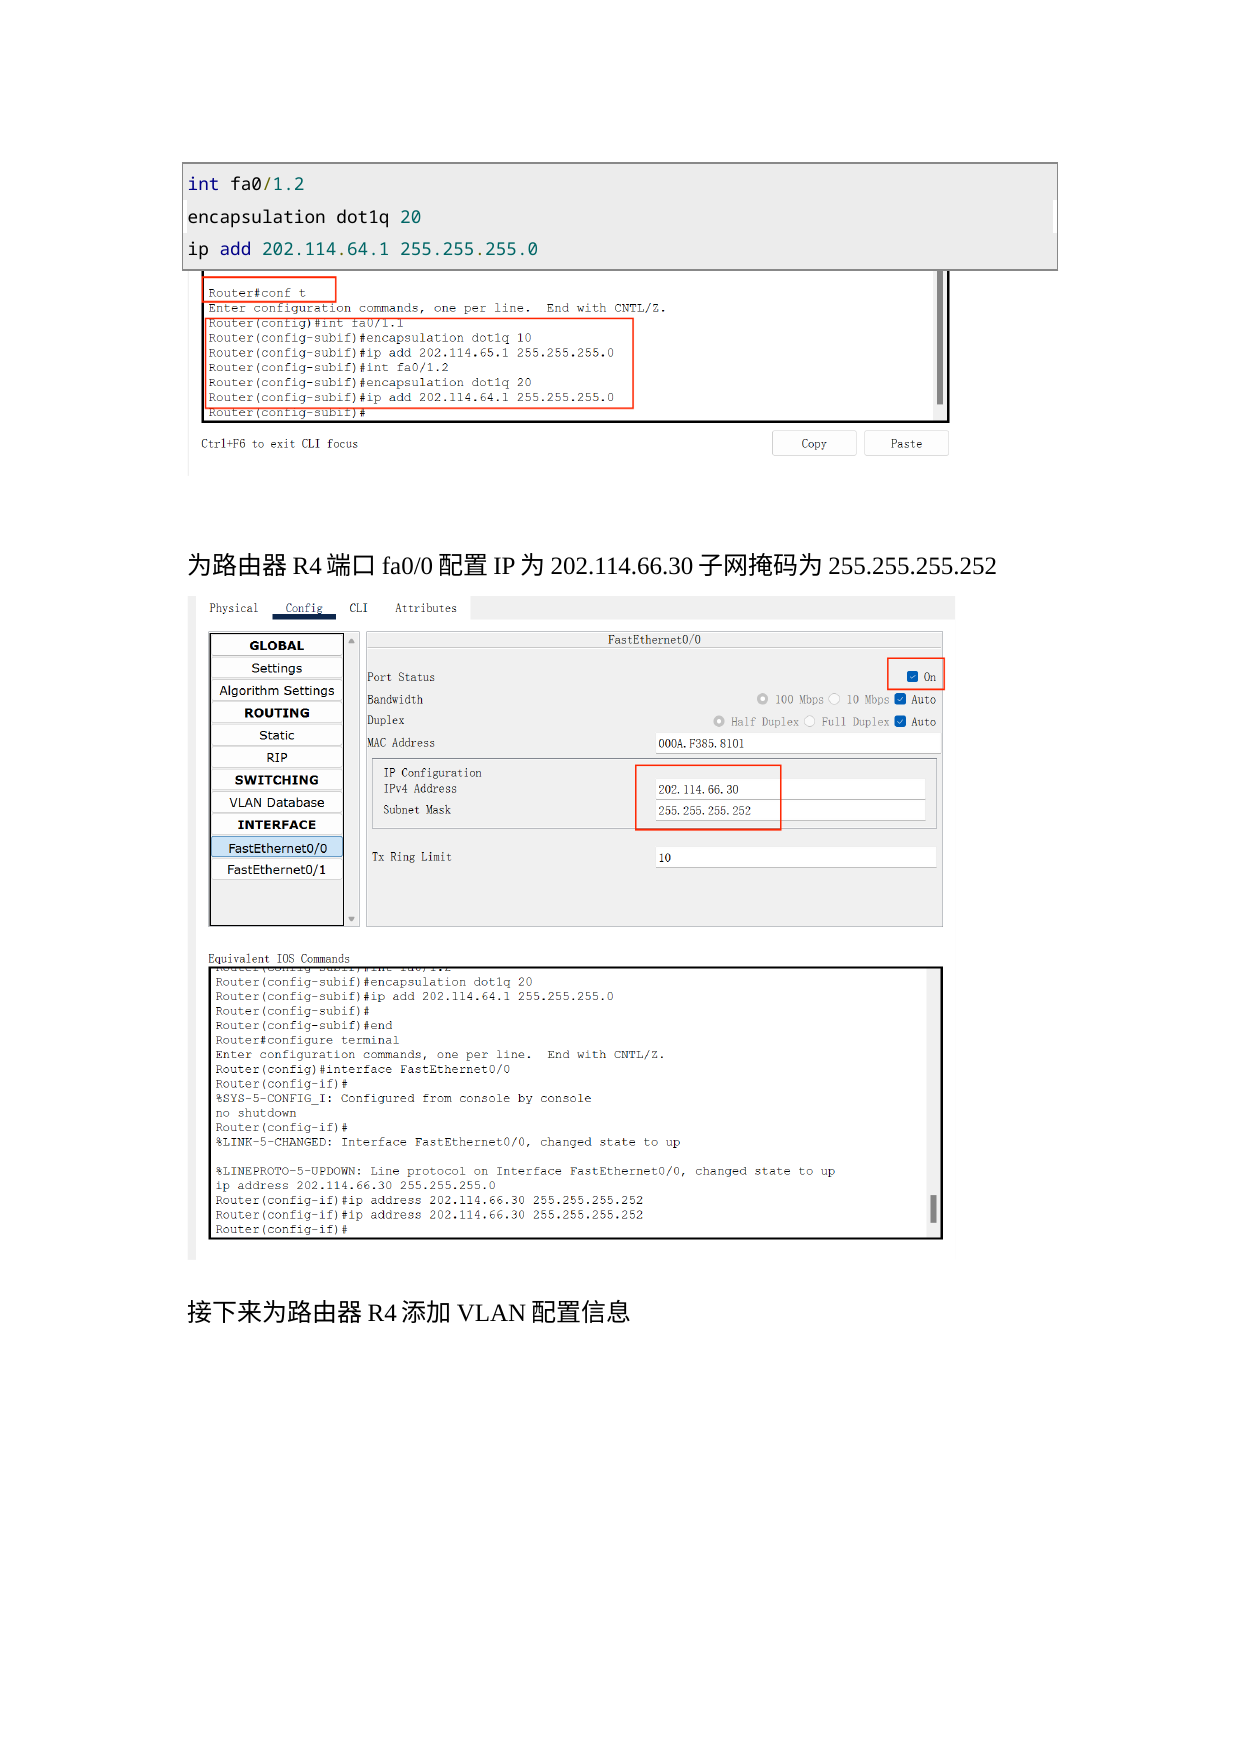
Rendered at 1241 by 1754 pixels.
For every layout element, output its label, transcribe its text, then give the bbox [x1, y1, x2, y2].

text 为路由器R4端口fa0/0配置IP为202.114.66.30子网掩码为255.255.255.252 [187, 531, 1053, 596]
text int fa0/1.2 [183, 164, 1057, 200]
text 接下来为路由器R4添加VLAN配置信息 [187, 1278, 1053, 1343]
text ip add 202.114.64.1 255.255.255.0 [183, 227, 1057, 269]
picture [187, 271, 956, 476]
picture [187, 596, 956, 1260]
text encapsulation dot1q 20 [187, 200, 1053, 227]
